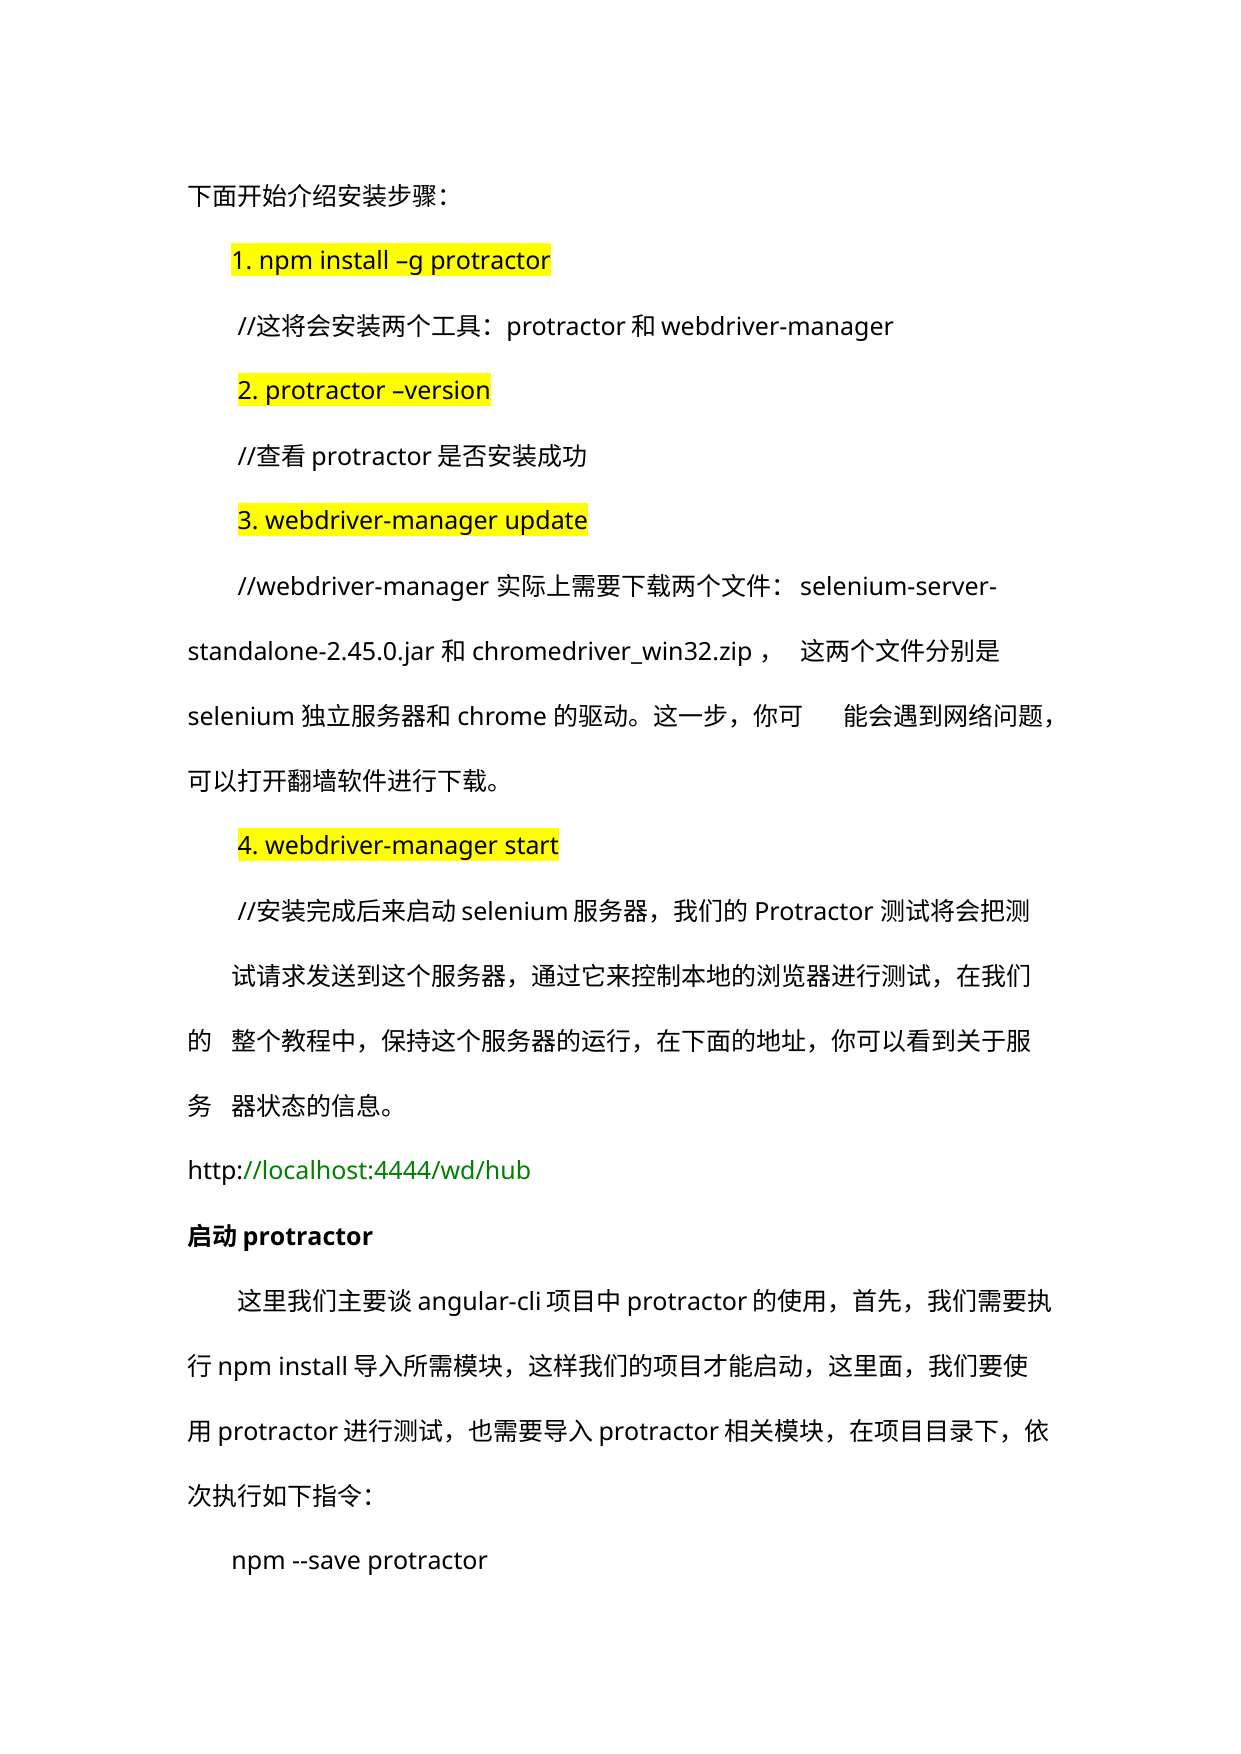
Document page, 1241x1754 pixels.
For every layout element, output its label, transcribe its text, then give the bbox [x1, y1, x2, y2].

text //查看protractor是否安装成功 [187, 422, 1053, 487]
text //安装完成后来启动selenium服务器，我们的 Protractor 测试将会把测 试请求发送到这个服务器，通过它来控制本地的浏览器进行测试，在我们的 整个教程中，保持这个服务器的运行，在下面的地址，你可以看到关于服务 器状态的信息。 [187, 877, 1053, 1137]
text 这里我们主要谈angular-cli项目中protractor的使用，首先，我们需要执行npm install导入所需模块，这样我们的项目才能启动，这里面，我们要使用protractor进行测试，也需要导入protractor相关模块，在项目目录下，依次执行如下指令： [187, 1267, 1053, 1527]
text 下面开始介绍安装步骤： 1. npm install –g protractor [187, 162, 1053, 292]
text npm --save protractor [187, 1527, 1053, 1592]
text //这将会安装两个工具：protractor和webdriver-manager [187, 292, 1053, 357]
text 2. protractor –version [187, 357, 1053, 422]
text //webdriver-manager 实际上需要下载两个文件： selenium-server-standalone-2.45.0.jar 和 chromedriver_win32.zip ， 这两个文件分别是 selenium 独立服务器和 chrome 的驱动。这一步，你可 能会遇到网络问题，可以打开翻墙软件进行下载。 [187, 552, 1053, 812]
text 4. webdriver-manager start [187, 812, 1053, 877]
text http://localhost:4444/wd/hub [187, 1137, 1053, 1202]
text 3. webdriver-manager update [187, 487, 1053, 552]
text 启动protractor [187, 1202, 1053, 1267]
